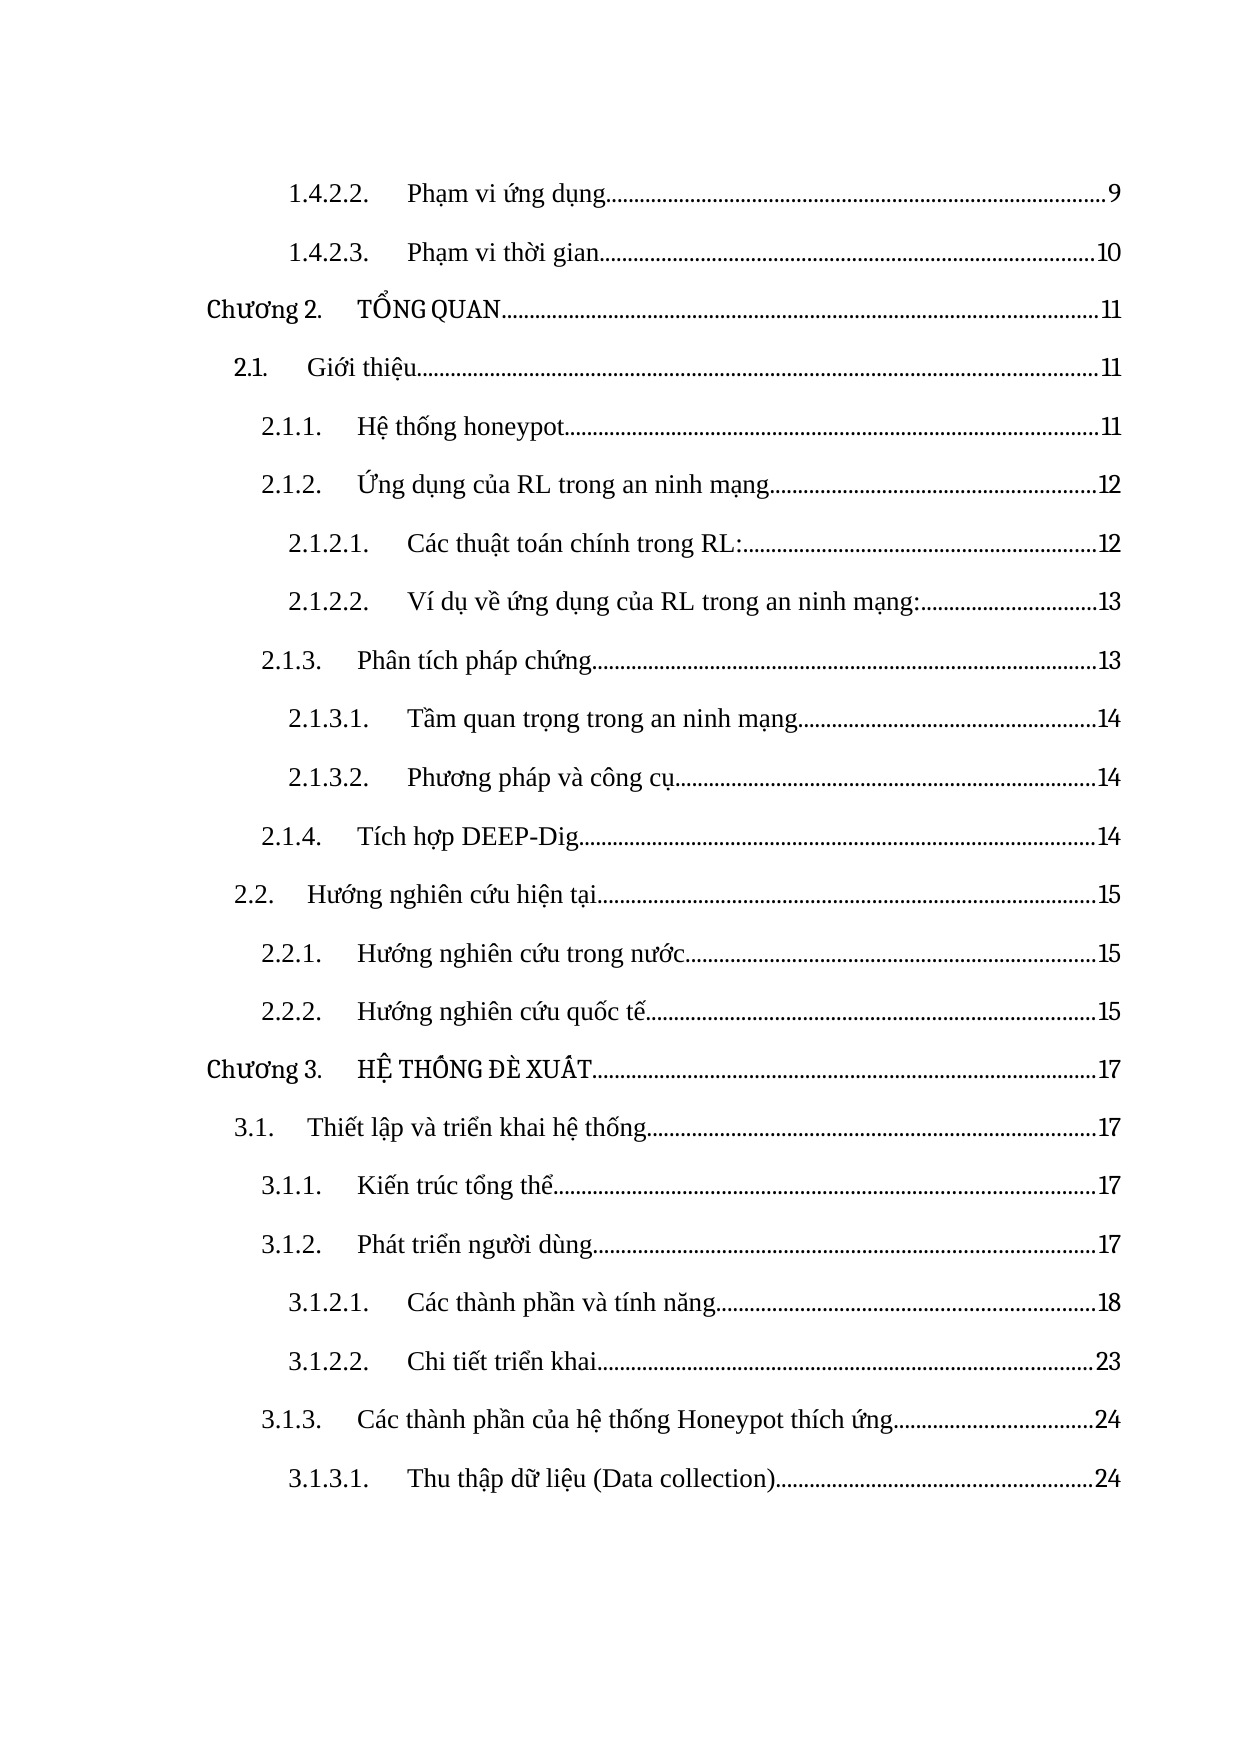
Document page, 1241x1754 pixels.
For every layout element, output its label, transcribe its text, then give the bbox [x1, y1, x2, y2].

text 1.4.2.3. Phạm vi thời gian 10 [288, 236, 1122, 268]
text 2.1.4. Tích hợp DEEP-Dig 14 [261, 820, 1122, 852]
text 2.1.2.1. Các thuật toán chính trong RL: 12 [288, 527, 1122, 559]
text 2.2.1. Hướng nghiên cứu trong nước 15 [261, 937, 1122, 969]
text 2.1.3. Phân tích pháp chứng 13 [261, 644, 1122, 676]
text 3.1.2.2. Chi tiết triển khai 23 [288, 1345, 1122, 1377]
text 2.2. Hướng nghiên cứu hiện tại 15 [234, 878, 1122, 910]
text 3.1. Thiết lập và triển khai hệ thống 17 [234, 1111, 1122, 1143]
text 3.1.3. Các thành phần của hệ thống Honeypot thích ứng 24 [261, 1404, 1122, 1436]
text 2.1.3.2. Phương pháp và công cụ 14 [288, 761, 1122, 793]
text 1.4.2.2. Phạm vi ứng dụng 9 [288, 177, 1122, 209]
text 3.1.2.1. Các thành phần và tính năng 18 [288, 1287, 1122, 1319]
text 2.1.2. Ứng dụng của RL trong an ninh mạng 12 [261, 468, 1122, 501]
text 3.1.2. Phát triển người dùng 17 [261, 1228, 1122, 1260]
text 2.1.3.1. Tầm quan trọng trong an ninh mạng 14 [288, 703, 1122, 735]
text Chương 2. TỔNG QUAN 11 [207, 294, 1122, 325]
text 2.2.2. Hướng nghiên cứu quốc tế 15 [261, 995, 1122, 1027]
text 2.1.1. Hệ thống honeypot 11 [261, 410, 1122, 442]
text 2.1.2.2. Ví dụ về ứng dụng của RL trong an ninh mạng: 13 [288, 586, 1122, 618]
text 3.1.1. Kiến trúc tổng thể 17 [261, 1169, 1122, 1202]
text 2.1. Giới thiệu 11 [234, 351, 1122, 383]
text 3.1.3.1. Thu thập dữ liệu (Data collection) 24 [288, 1462, 1122, 1494]
text Chương 3. HỆ THỐNG ĐÈ XUẤT 17 [207, 1054, 1122, 1085]
